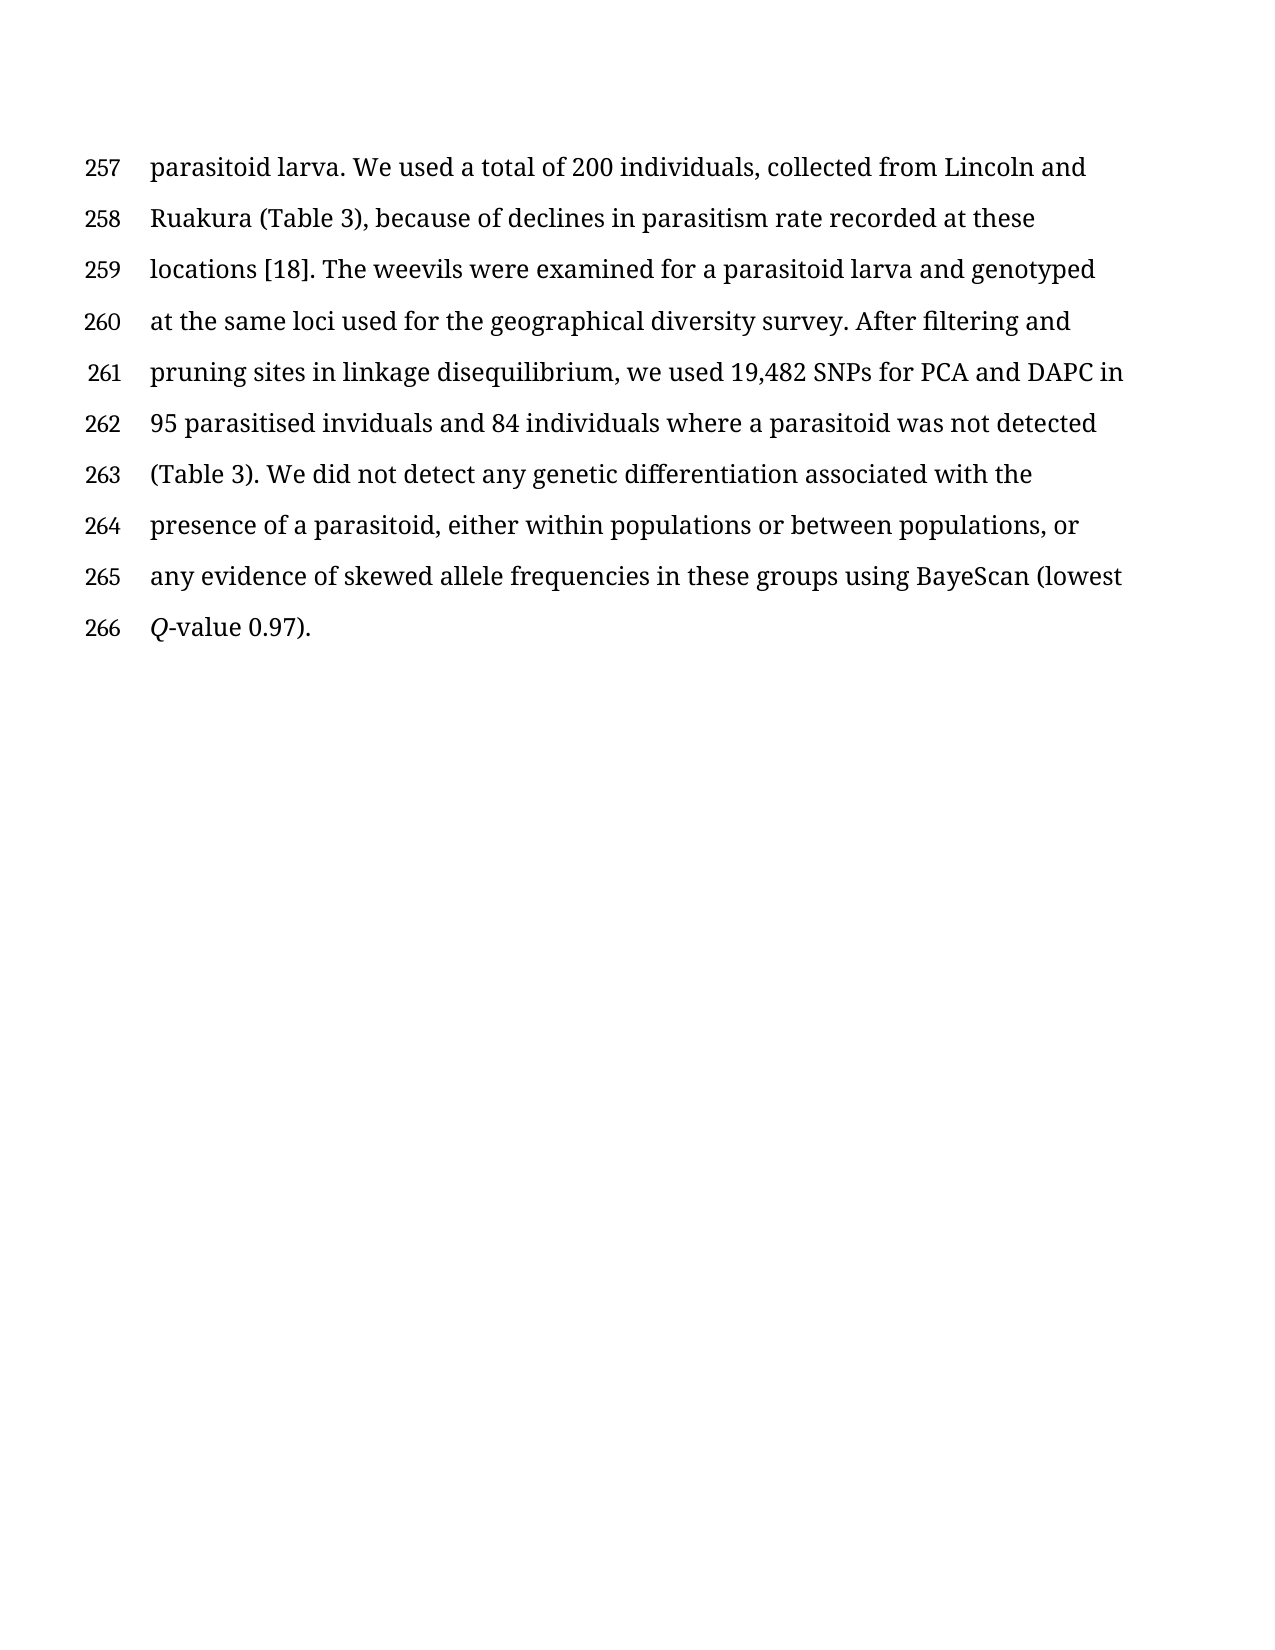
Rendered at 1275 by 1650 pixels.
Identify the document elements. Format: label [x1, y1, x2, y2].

text [150, 150, 1125, 643]
